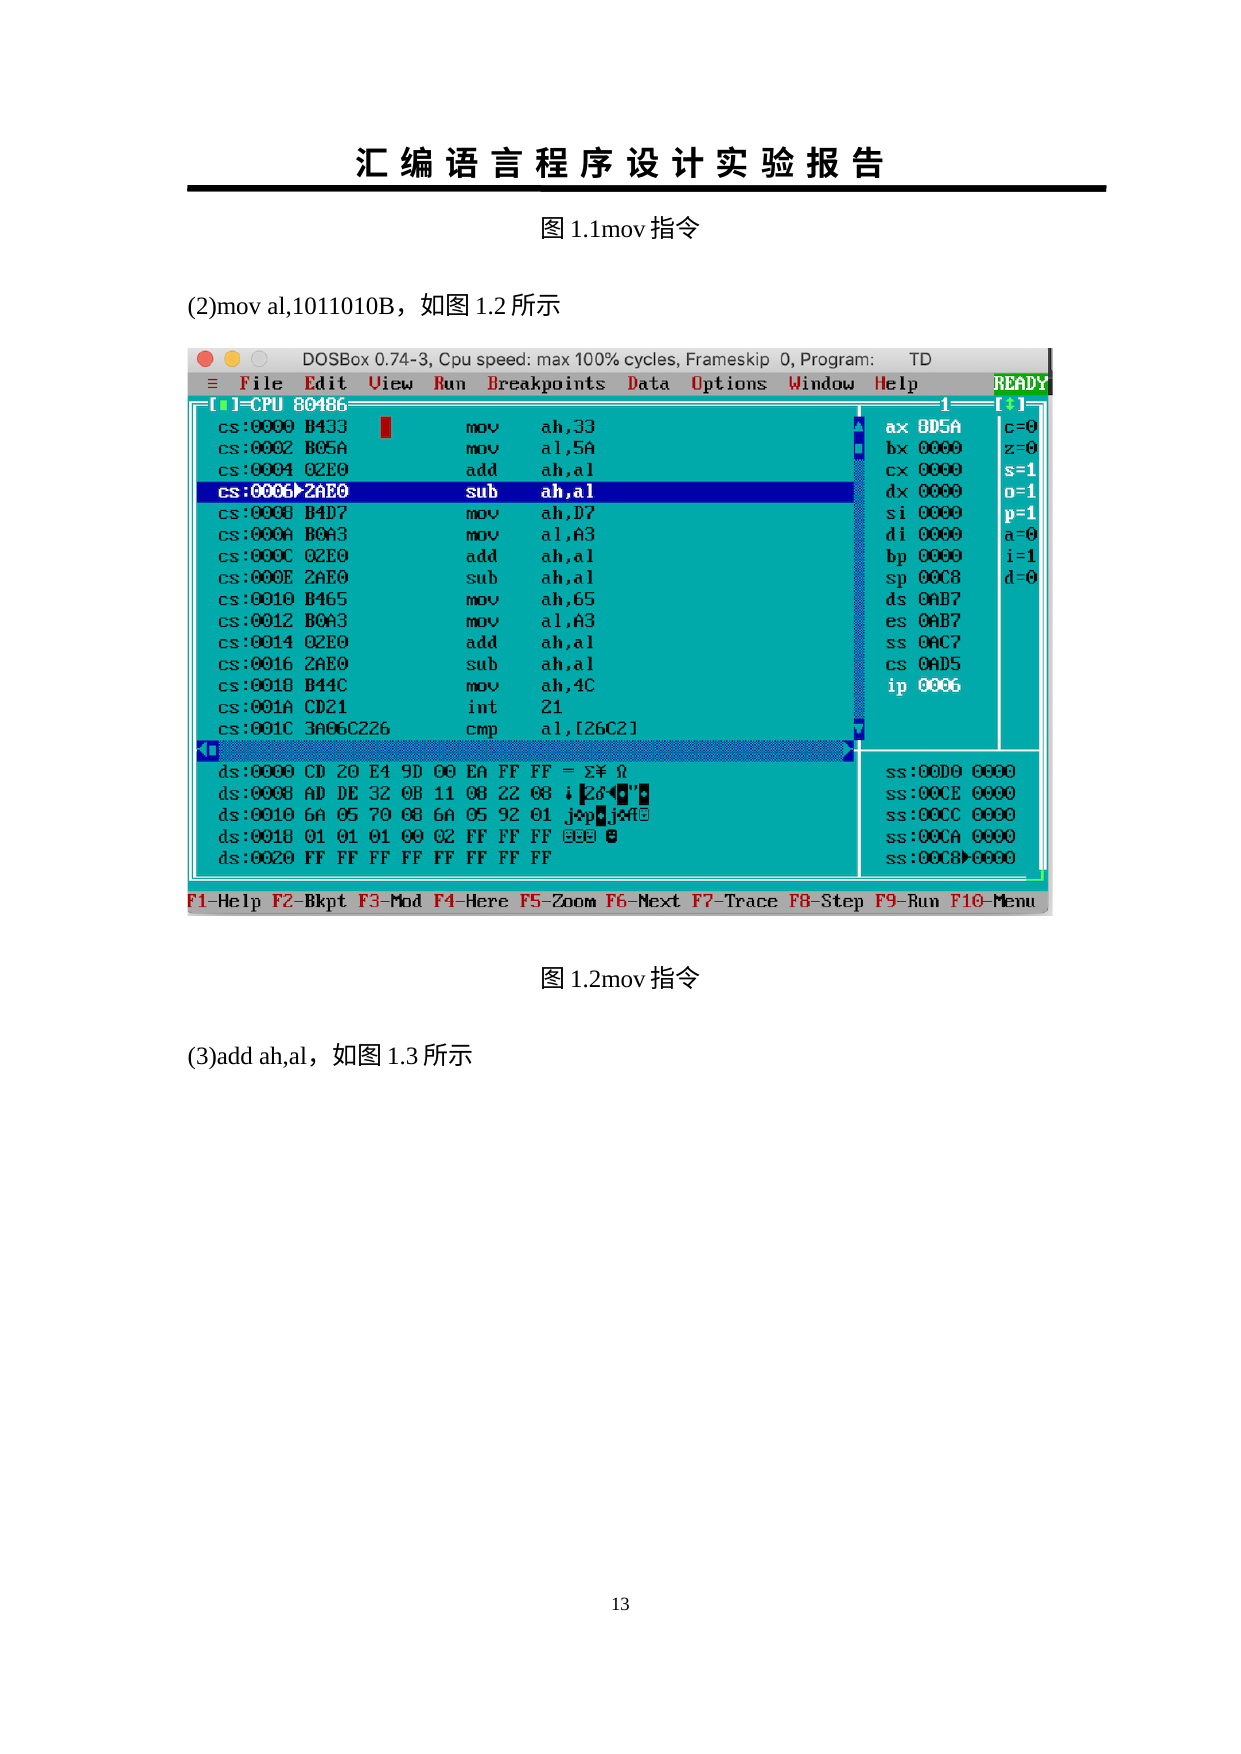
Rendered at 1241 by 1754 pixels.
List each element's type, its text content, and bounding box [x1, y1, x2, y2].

text (2)mov al,1011010B，如图1.2所示 [187, 271, 1053, 336]
picture [187, 348, 1053, 916]
text 图1.2mov指令 [187, 944, 1053, 1009]
text 图1.1mov指令 [187, 194, 1053, 259]
text (3)add ah,al，如图1.3所示 [187, 1021, 1053, 1086]
